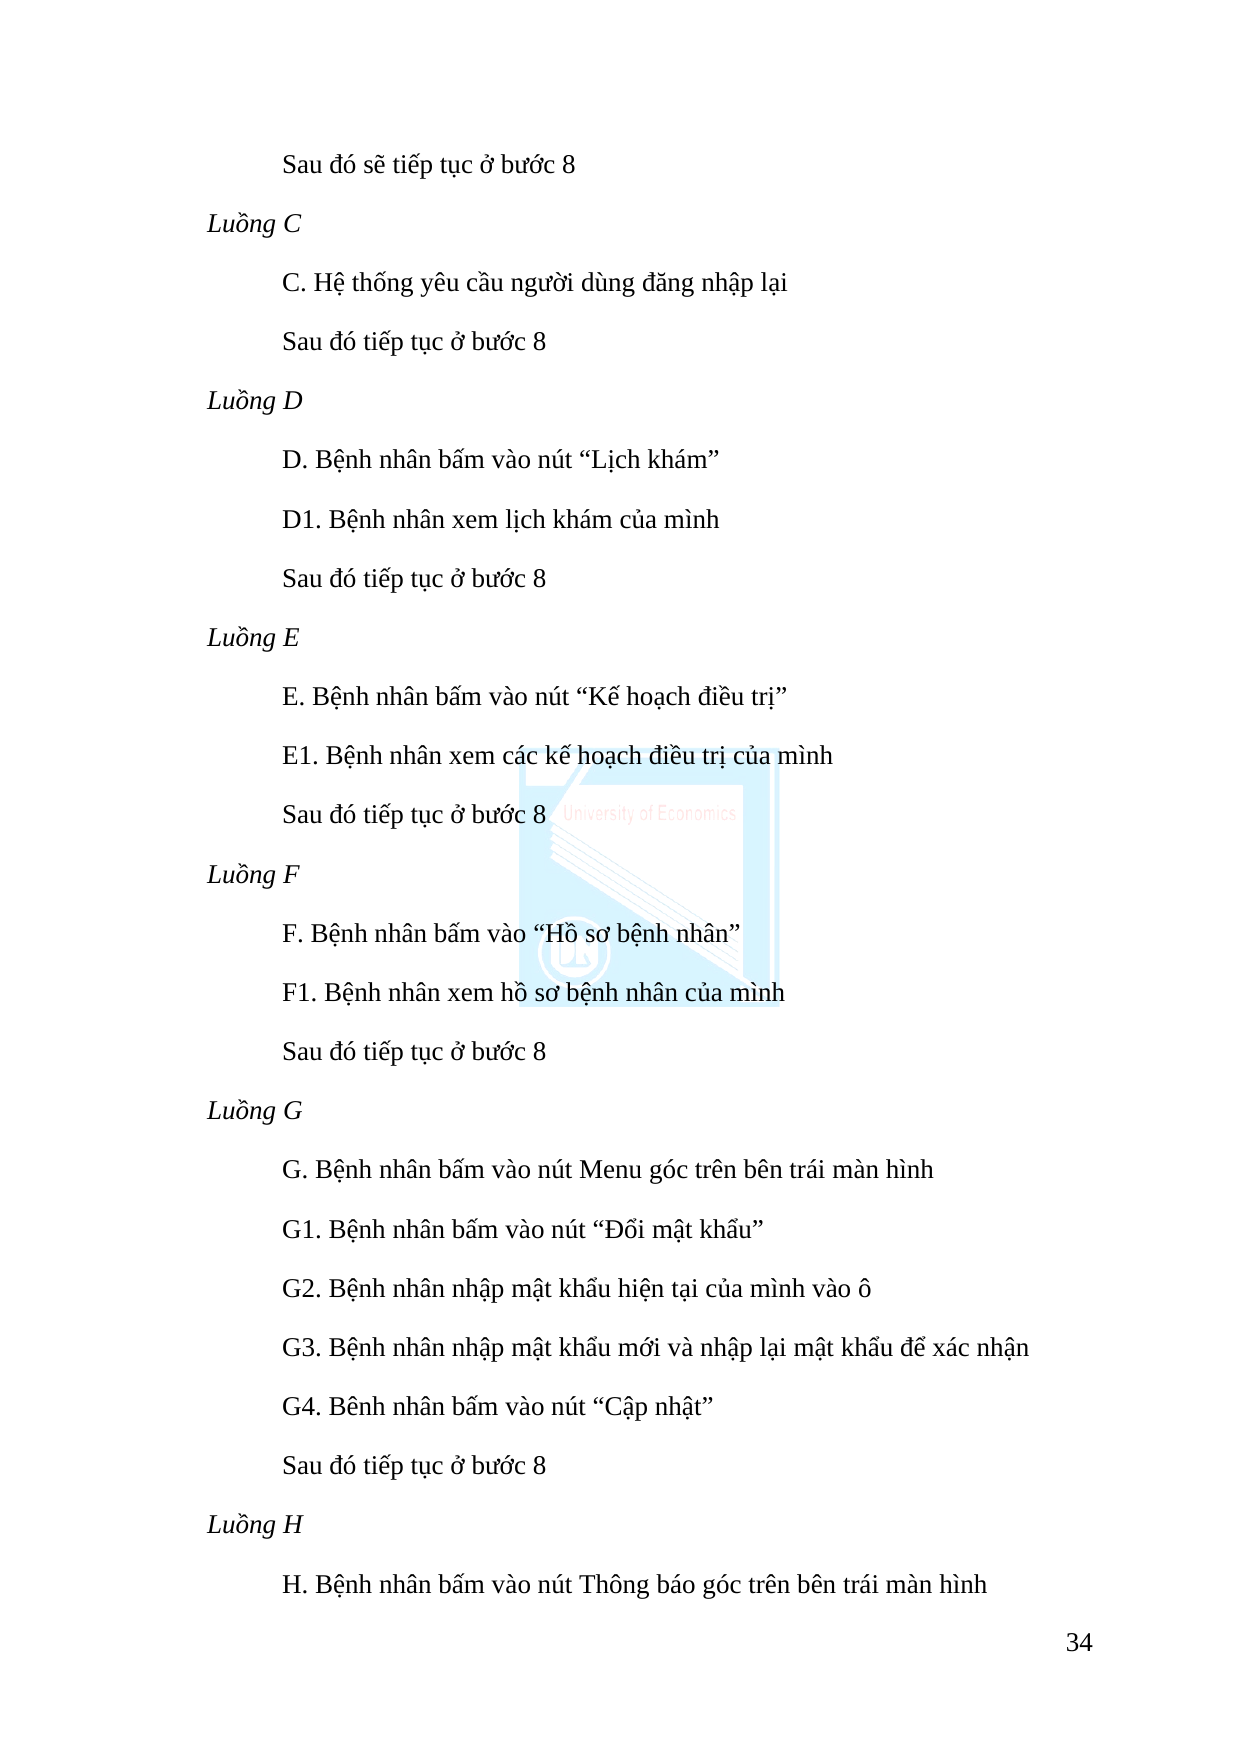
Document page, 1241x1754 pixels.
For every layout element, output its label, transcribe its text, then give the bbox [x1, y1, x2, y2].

text G1. Bệnh nhân bấm vào nút “Đổi mật khẩu” [282, 1213, 1092, 1244]
text G4. Bênh nhân bấm vào nút “Cập nhật” [282, 1390, 1092, 1421]
text E1. Bệnh nhân xem các kế hoạch điều trị của mình [282, 739, 1092, 771]
text Sau đó tiếp tục ở bước 8 [207, 562, 1092, 593]
text D. Bệnh nhân bấm vào nút “Lịch khám” [282, 443, 1092, 475]
text G. Bệnh nhân bấm vào nút Menu góc trên bên trái màn hình [282, 1153, 1092, 1185]
text Luồng H [207, 1508, 1092, 1540]
text Luồng D [207, 384, 1092, 416]
text Sau đó tiếp tục ở bước 8 [207, 1035, 1092, 1066]
text D1. Bệnh nhân xem lịch khám của mình [282, 503, 1092, 534]
text Sau đó tiếp tục ở bước 8 [282, 325, 1092, 356]
text F1. Bệnh nhân xem hồ sơ bệnh nhân của mình [282, 976, 1092, 1007]
text Sau đó sẽ tiếp tục ở bước 8 [282, 148, 1092, 179]
text C. Hệ thống yêu cầu người dùng đăng nhập lại [282, 266, 1092, 297]
text Sau đó tiếp tục ở bước 8 [207, 798, 1092, 830]
text H. Bệnh nhân bấm vào nút Thông báo góc trên bên trái màn hình [282, 1568, 1092, 1599]
text Luồng C [207, 207, 1092, 238]
text E. Bệnh nhân bấm vào nút “Kế hoạch điều trị” [282, 680, 1092, 711]
text G3. Bệnh nhân nhập mật khẩu mới và nhập lại mật khẩu để xác nhận [282, 1331, 1092, 1362]
text Luồng F [207, 858, 1092, 889]
text Luồng G [207, 1094, 1092, 1126]
text G2. Bệnh nhân nhập mật khẩu hiện tại của mình vào ô [282, 1272, 1092, 1303]
text Luồng E [207, 621, 1092, 652]
text F. Bệnh nhân bấm vào “Hồ sơ bệnh nhân” [282, 917, 1092, 948]
text Sau đó tiếp tục ở bước 8 [282, 1449, 1092, 1481]
